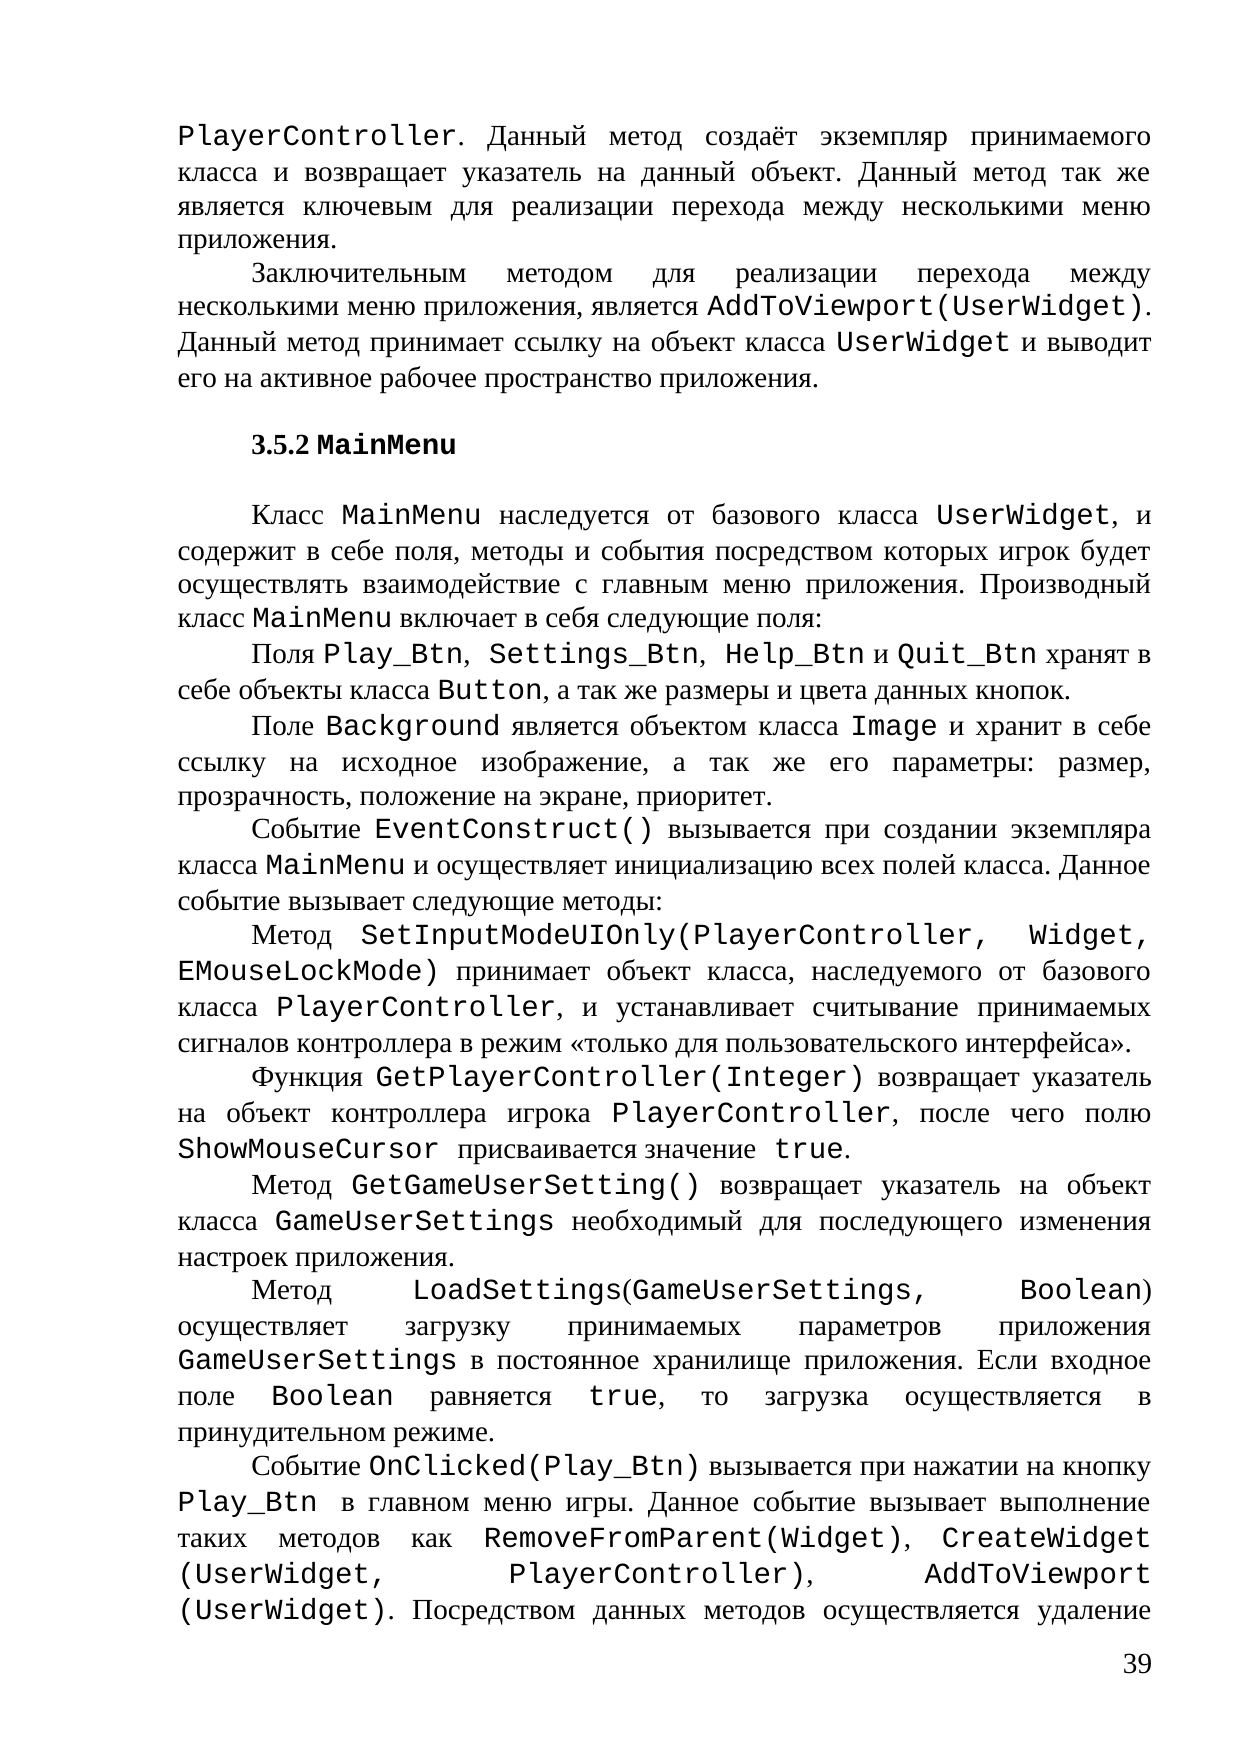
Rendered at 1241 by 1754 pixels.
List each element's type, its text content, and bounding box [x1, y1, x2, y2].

text Событие EventConstruct() вызывается при создании экземпляра класса MainMenu и осуществляет инициализацию всех полей класса. Данное событие вызывает следующие методы: [177, 811, 1152, 917]
text Поле Background является объектом класса Image и хранит в себе ссылку на исходное изображение, а так же его параметры: размер, прозрачность, положение на экране, приоритет. [177, 708, 1152, 811]
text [177, 1448, 1152, 1628]
text Поля Play_Btn, Settings_Btn, Help_Btn и Quit_Btn хранят в себе объекты класса Button, а так же размеры и цвета данных кнопок. [177, 636, 1152, 708]
text 3.5.2 MainMenu [177, 427, 1152, 463]
text Метод GetGameUserSetting() возвращает указатель на объект класса GameUserSettings необходимый для последующего изменения настроек приложения. [177, 1167, 1152, 1272]
text Метод SetInputModeUIOnly(PlayerController, Widget, EMouseLockMode) принимает объект класса, наследуемого от базового класса PlayerController, и устанавливает считывание принимаемых сигналов контроллера в режим «только для пользовательского интерфейса». [177, 917, 1152, 1059]
text Метод LoadSettings(GameUserSettings, Boolean) осуществляет загрузку принимаемых параметров приложения GameUserSettings в постоянное хранилище приложения. Если входное поле Boolean равняется true, то загрузка осуществляется в принудительном режиме. [177, 1272, 1152, 1448]
text Класс MainMenu наследуется от базового класса UserWidget, и содержит в себе поля, методы и события посредством которых игрок будет осуществлять взаимодействие с главным меню приложения. Производный класс MainMenu включает в себя следующие поля: [177, 497, 1152, 636]
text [177, 118, 1152, 255]
text Заключительным методом для реализации перехода между несколькими меню приложения, является AddToViewport(UserWidget). Данный метод принимает ссылку на объект класса UserWidget и выводит его на активное рабочее пространство приложения. [177, 255, 1152, 394]
text Функция GetPlayerController(Integer) возвращает указатель на объект контроллера игрока PlayerController, после чего полю ShowMouseCursor присваивается значение true. [177, 1059, 1152, 1167]
